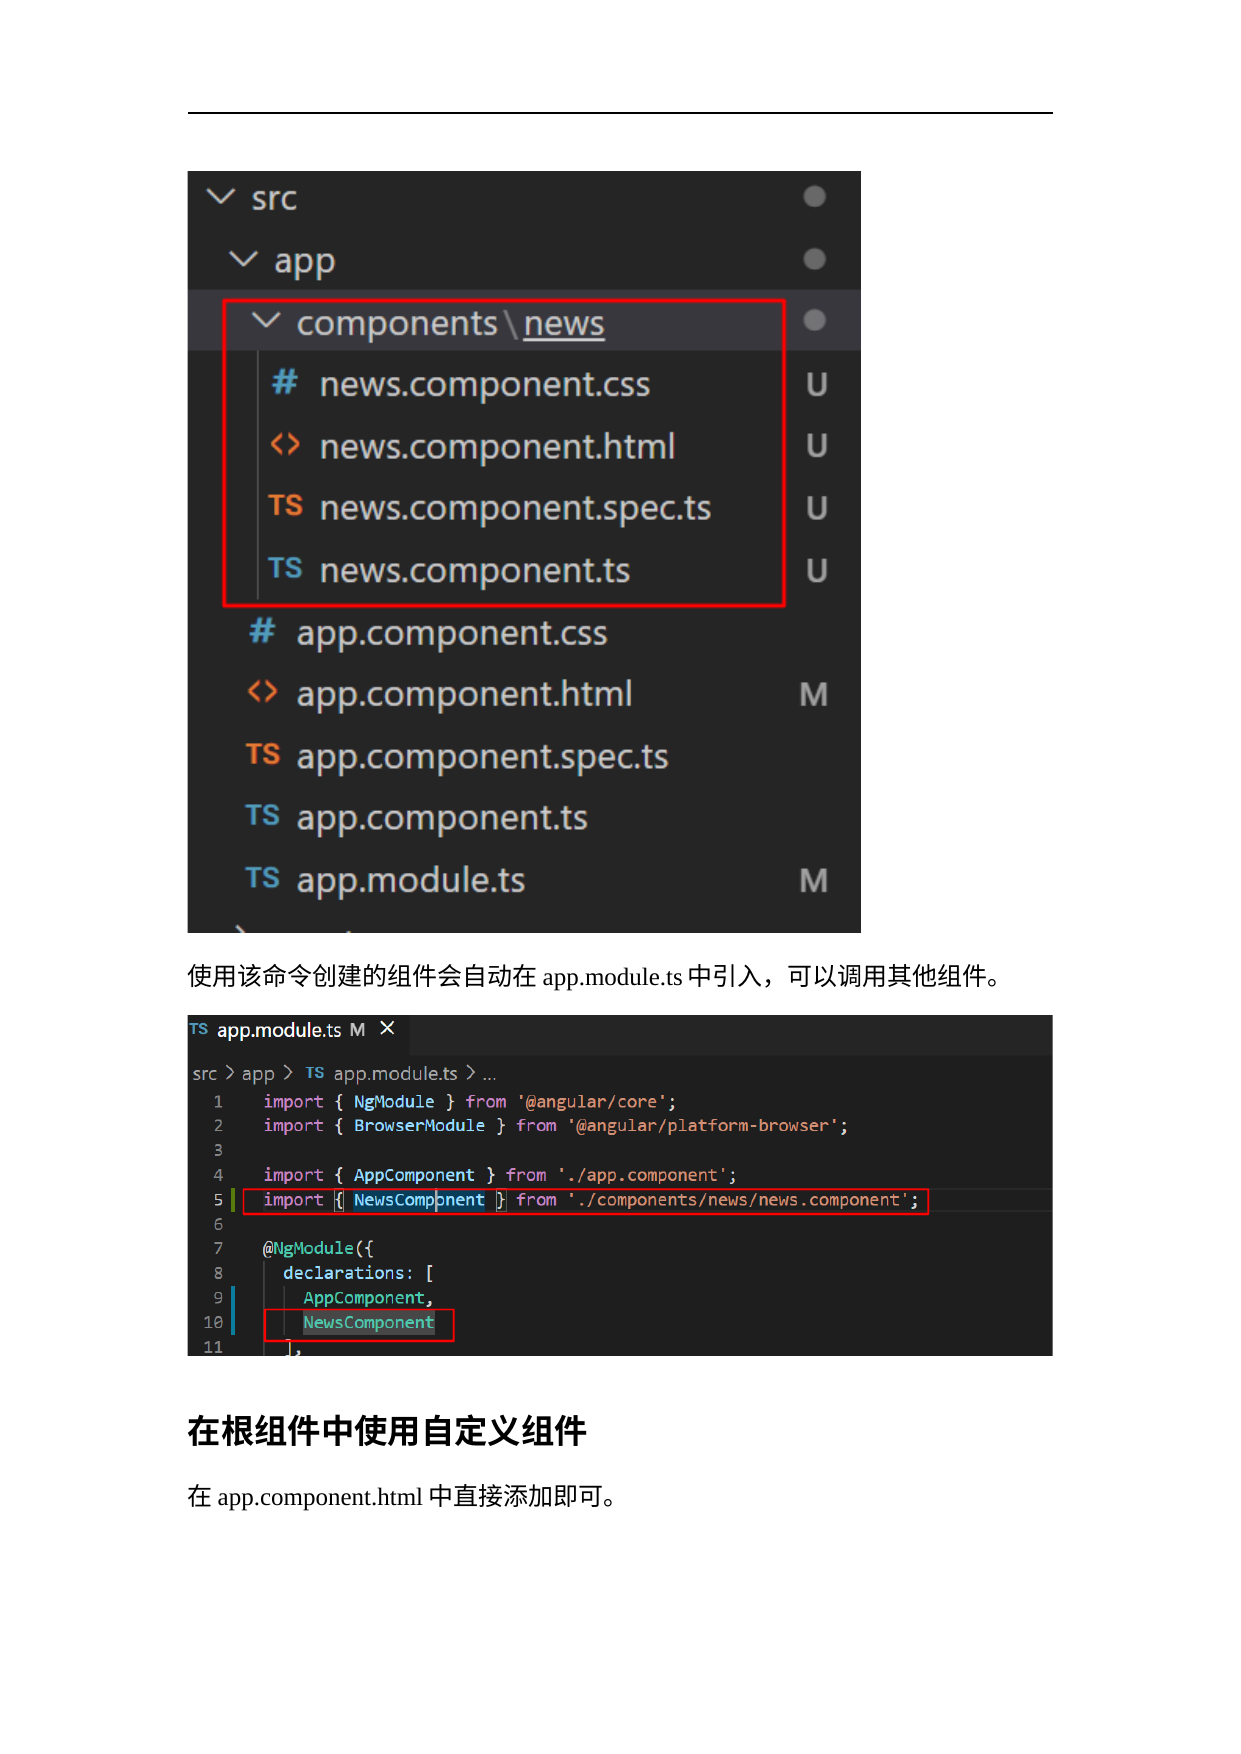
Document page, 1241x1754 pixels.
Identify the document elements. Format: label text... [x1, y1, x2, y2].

picture [187, 1015, 1053, 1356]
text 使用该命令创建的组件会自动在app.module.ts中引入，可以调用其他组件。 [187, 942, 1053, 1015]
text 在app.component.html中直接添加即可。 [187, 1462, 1053, 1527]
subtitle 在根组件中使用自定义组件 [187, 1397, 1053, 1462]
picture [187, 171, 861, 933]
